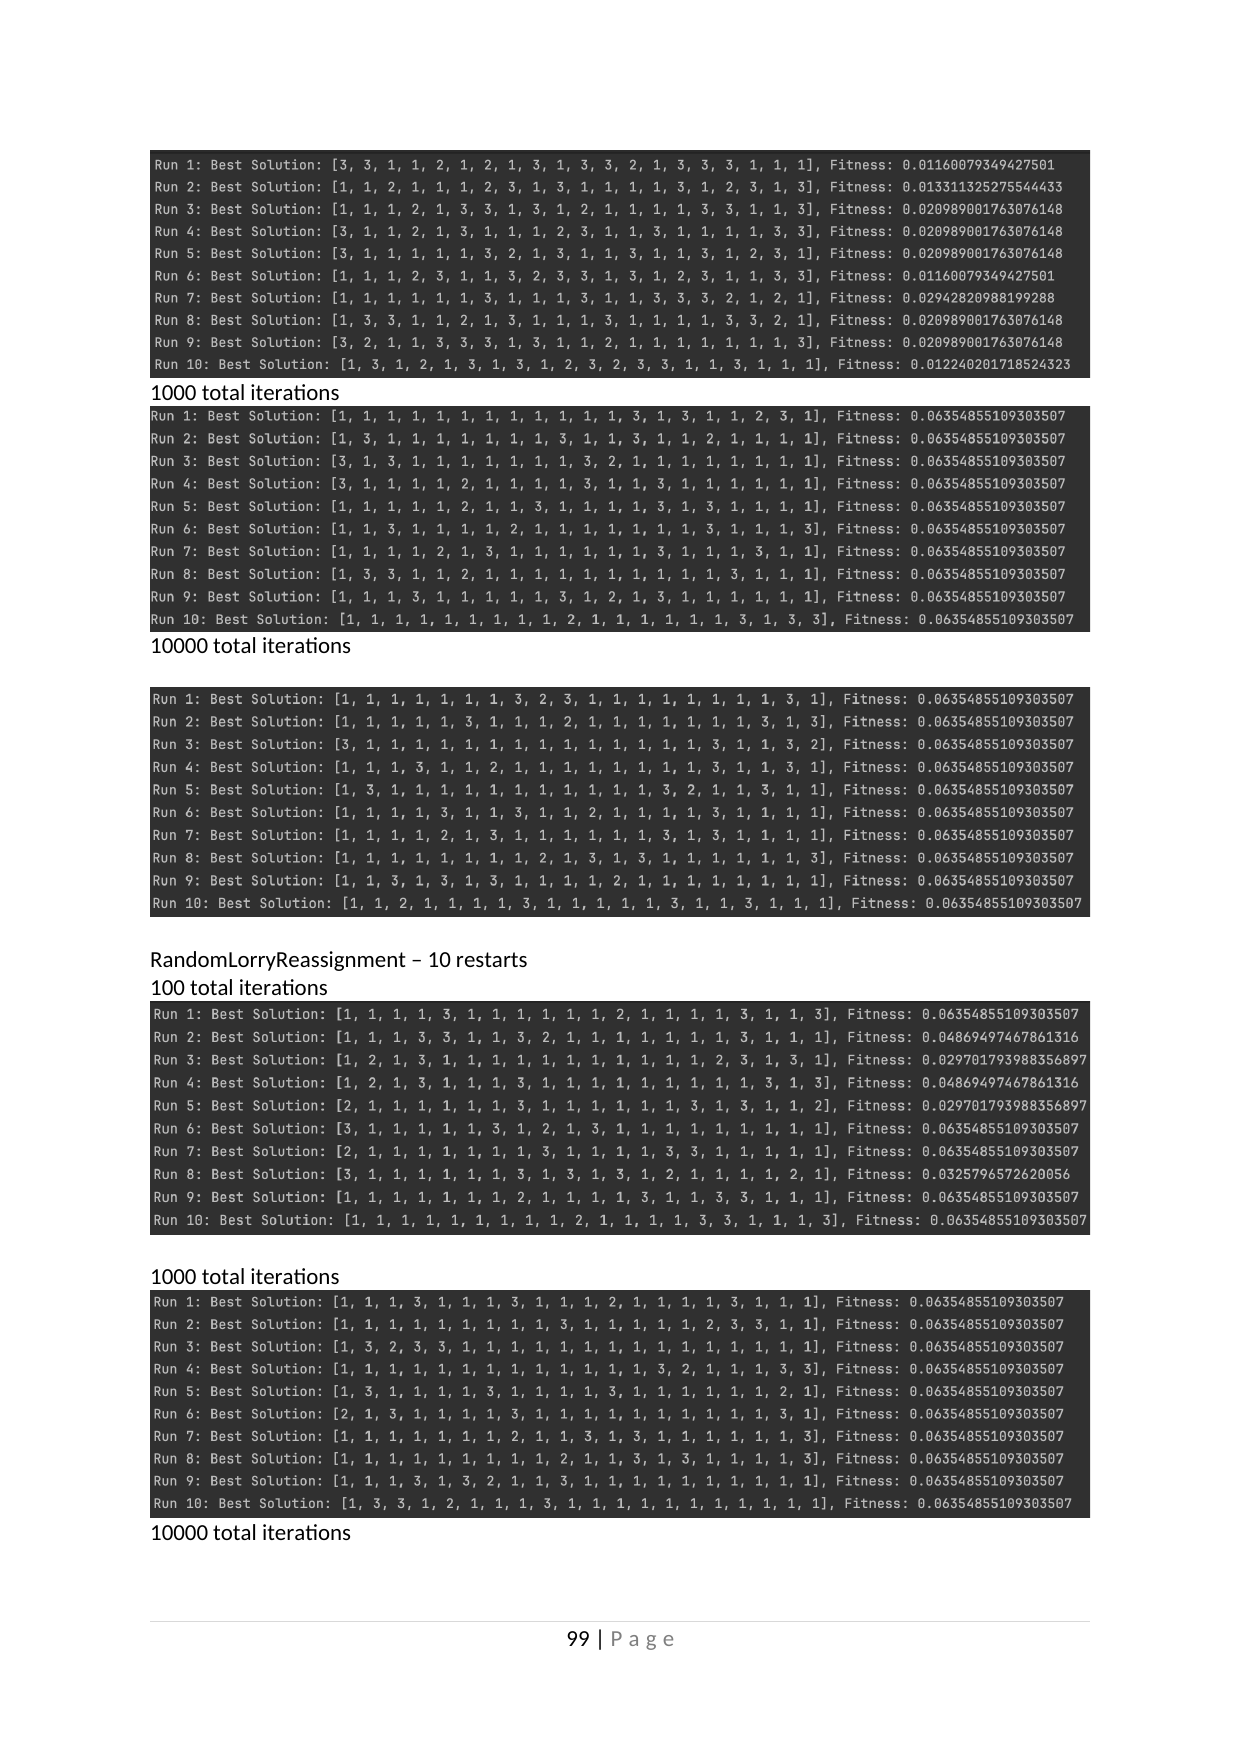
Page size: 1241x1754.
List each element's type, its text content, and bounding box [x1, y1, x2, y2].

text 1000 total iterations [150, 1262, 1090, 1290]
picture [150, 406, 1091, 632]
picture [150, 687, 1091, 917]
text 100 total iterations [150, 973, 1090, 1001]
picture [150, 150, 1091, 378]
picture [150, 1290, 1091, 1518]
text 1000 total iterations [150, 378, 1090, 406]
picture [150, 1001, 1091, 1235]
text RandomLorryReassignment – 10 restarts [150, 945, 1090, 973]
text 10000 total iterations [150, 1518, 1090, 1546]
text 10000 total iterations [150, 632, 1090, 660]
